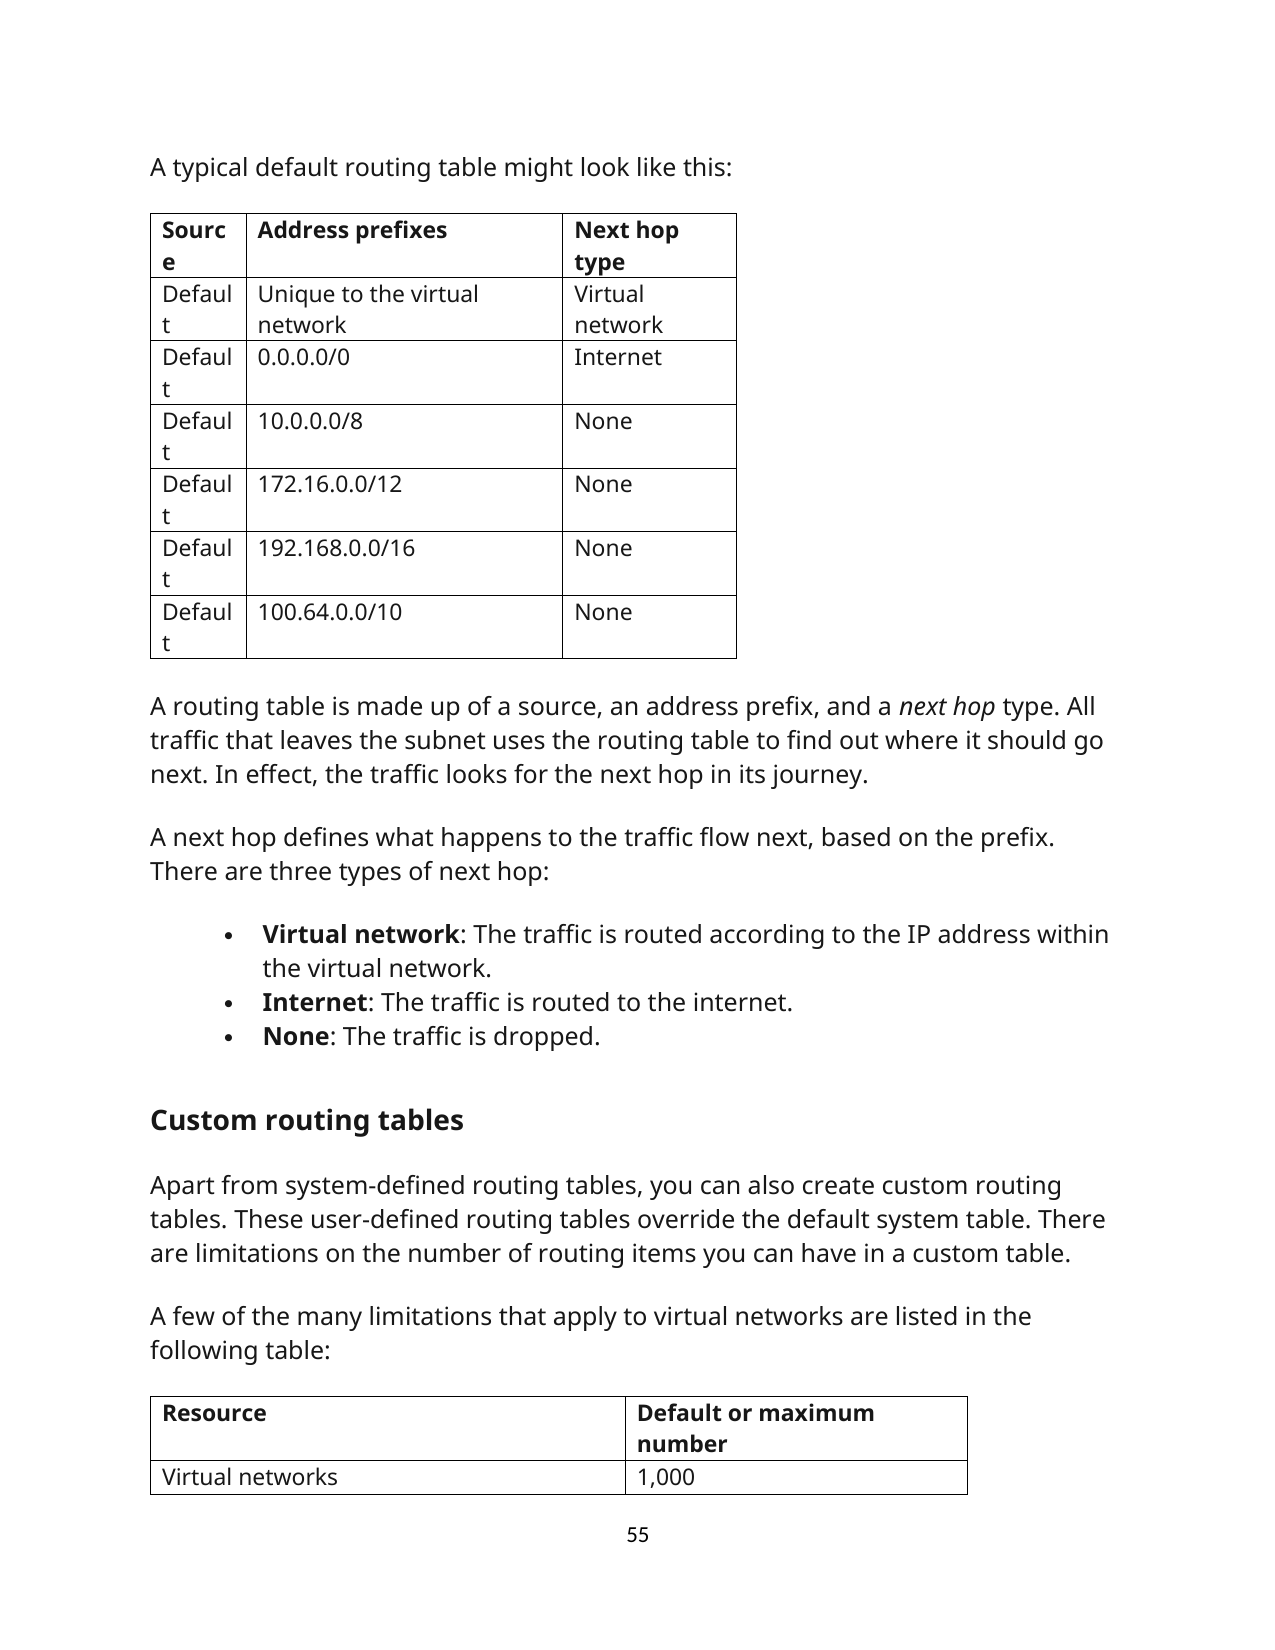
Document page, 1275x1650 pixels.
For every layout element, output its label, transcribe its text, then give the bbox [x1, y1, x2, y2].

table_cell Default [151, 278, 246, 340]
table_cell None [563, 596, 736, 658]
table_cell None [563, 532, 736, 594]
list None: The traffic is dropped. [225, 1019, 1125, 1053]
table_header Next hop type [563, 214, 736, 277]
text A routing table is made up of a source, an address prefix, and a next hop type. All traffic that leaves the subnet uses the routing table to find out where it should go next. In effect, the traffic looks for the next hop in its journey. [150, 688, 1125, 790]
table_header Resource [151, 1397, 625, 1460]
list Virtual network: The traffic is routed according to the IP address within the virtual network. [225, 917, 1125, 985]
table_cell Default [151, 405, 246, 467]
table_header Source [151, 214, 246, 277]
text A few of the many limitations that apply to virtual networks are listed in the following table: [150, 1299, 1125, 1367]
table_cell 100.64.0.0/10 [247, 596, 562, 658]
table_cell None [563, 405, 736, 467]
table_cell Default [151, 596, 246, 658]
table_cell 0.0.0.0/0 [247, 341, 562, 404]
table_cell 172.16.0.0/12 [247, 469, 562, 531]
text Custom routing tables [150, 1100, 1125, 1138]
table_cell Unique to the virtual network [247, 278, 562, 340]
text A typical default routing table might look like this: [150, 150, 1125, 184]
table_cell Default [151, 341, 246, 404]
table_cell Virtual network [563, 278, 736, 340]
table_cell 10.0.0.0/8 [247, 405, 562, 467]
table_header Default or maximum number [626, 1397, 967, 1460]
list Internet: The traffic is routed to the internet. [225, 985, 1125, 1019]
table_cell Default [151, 532, 246, 594]
text Apart from system-defined routing tables, you can also create custom routing tables. These user-defined routing tables override the default system table. There are limitations on the number of routing items you can have in a custom table. [150, 1167, 1125, 1270]
table_cell 1,000 [626, 1461, 967, 1494]
table_cell None [563, 469, 736, 531]
table_header Address prefixes [247, 214, 562, 277]
table_cell Default [151, 469, 246, 531]
text A next hop defines what happens to the traffic flow next, based on the prefix. There are three types of next hop: [150, 819, 1125, 888]
table_cell Virtual networks [151, 1461, 625, 1494]
table_cell 192.168.0.0/16 [247, 532, 562, 594]
table_cell Internet [563, 341, 736, 404]
